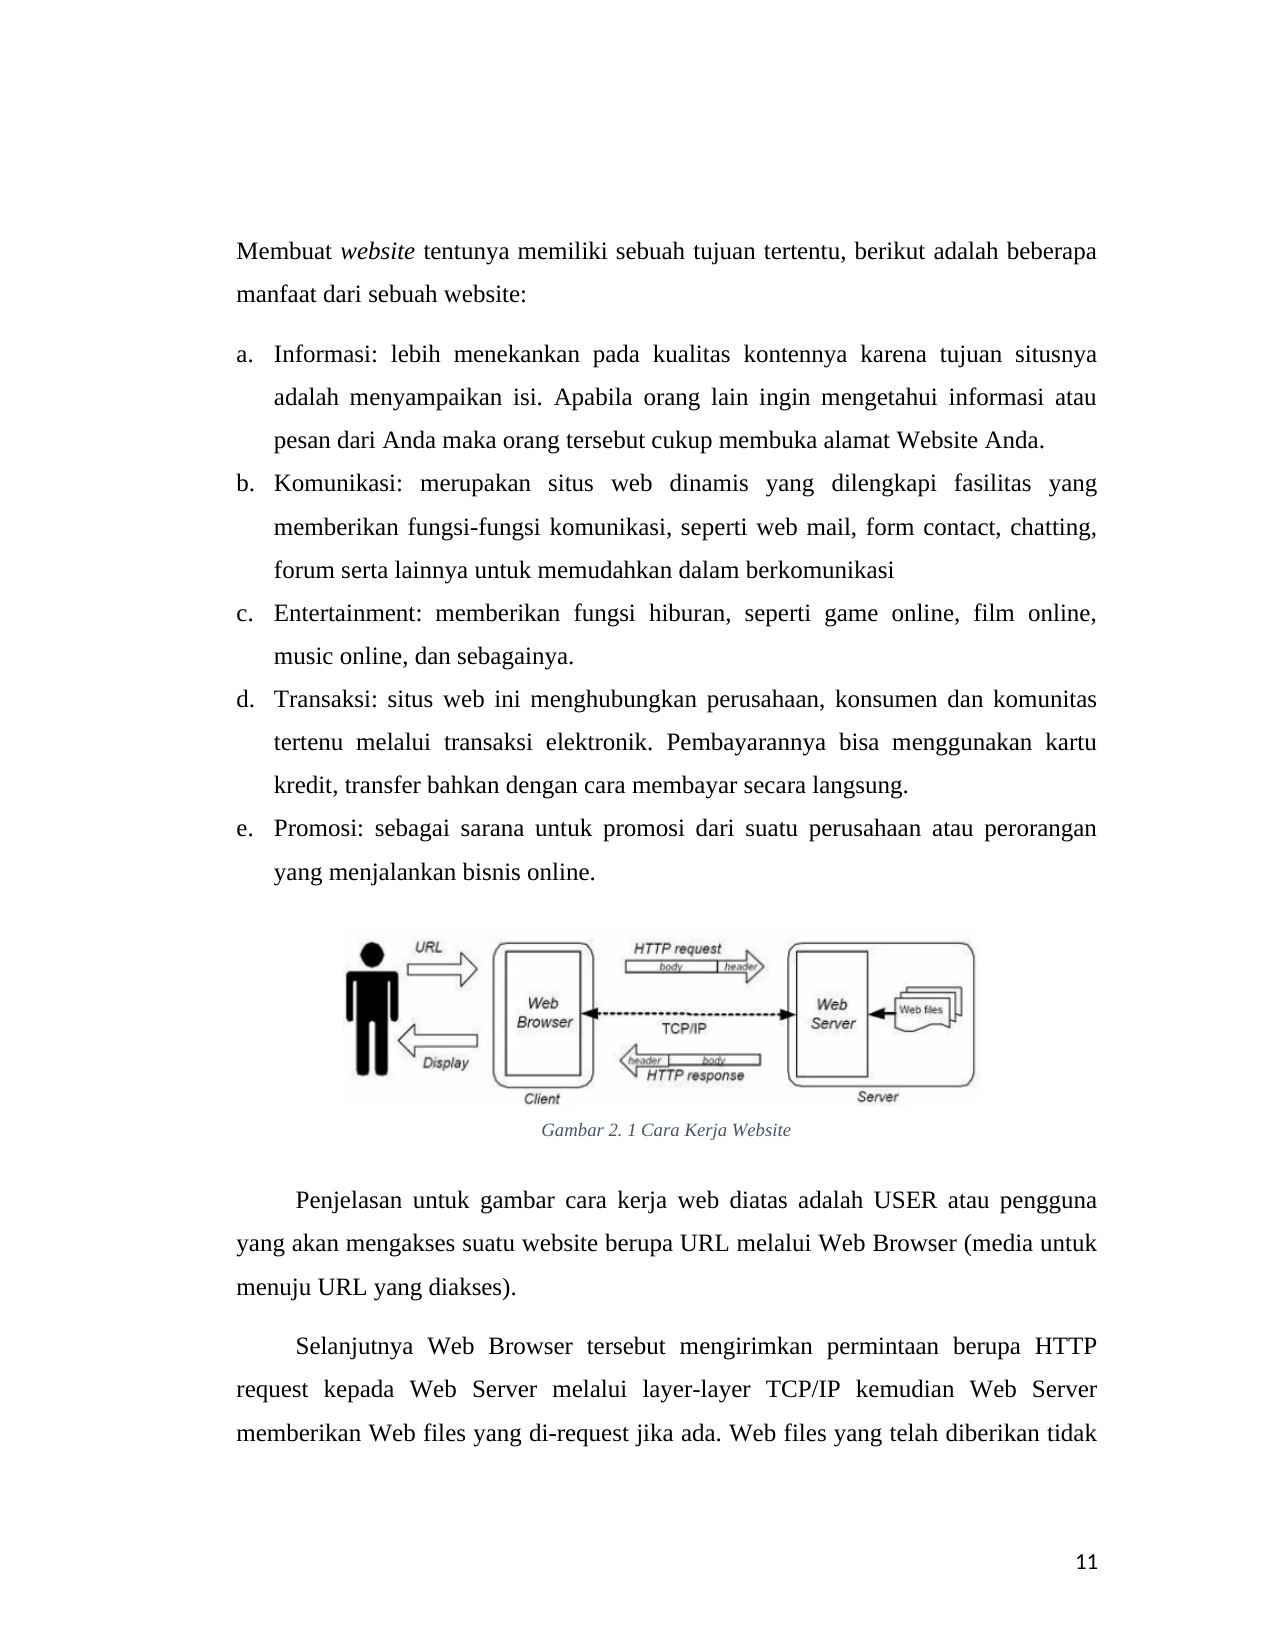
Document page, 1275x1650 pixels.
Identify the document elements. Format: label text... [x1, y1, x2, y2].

text Gambar 2. 1 Cara Kerja Website [236, 1119, 1098, 1140]
list Promosi: sebagai sarana untuk promosi dari suatu perusahaan atau perorangan yang menjalankan bisnis online. [236, 813, 1098, 885]
picture [342, 916, 992, 1117]
list Entertainment: memberikan fungsi hiburan, seperti game online, film online, music online, dan sebagainya. [236, 598, 1098, 670]
text Membuat website tentunya memiliki sebuah tujuan tertentu, berikut adalah beberapa manfaat dari sebuah website: [236, 236, 1098, 308]
list Transaksi: situs web ini menghubungkan perusahaan, konsumen dan komunitas tertenu melalui transaksi elektronik. Pembayarannya bisa menggunakan kartu kredit, transfer bahkan dengan cara membayar secara langsung. [236, 684, 1098, 799]
list Informasi: lebih menekankan pada kualitas kontennya karena tujuan situsnya adalah menyampaikan isi. Apabila orang lain ingin mengetahui informasi atau pesan dari Anda maka orang tersebut cukup membuka alamat Website Anda. [236, 339, 1098, 454]
text Penjelasan untuk gambar cara kerja web diatas adalah USER atau pengguna yang akan mengakses suatu website berupa URL melalui Web Browser (media untuk menuju URL yang diakses). [236, 1185, 1098, 1300]
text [236, 1331, 1098, 1446]
list Komunikasi: merupakan situs web dinamis yang dilengkapi fasilitas yang memberikan fungsi-fungsi komunikasi, seperti web mail, form contact, chatting, forum serta lainnya untuk memudahkan dalam berkomunikasi [236, 468, 1098, 583]
